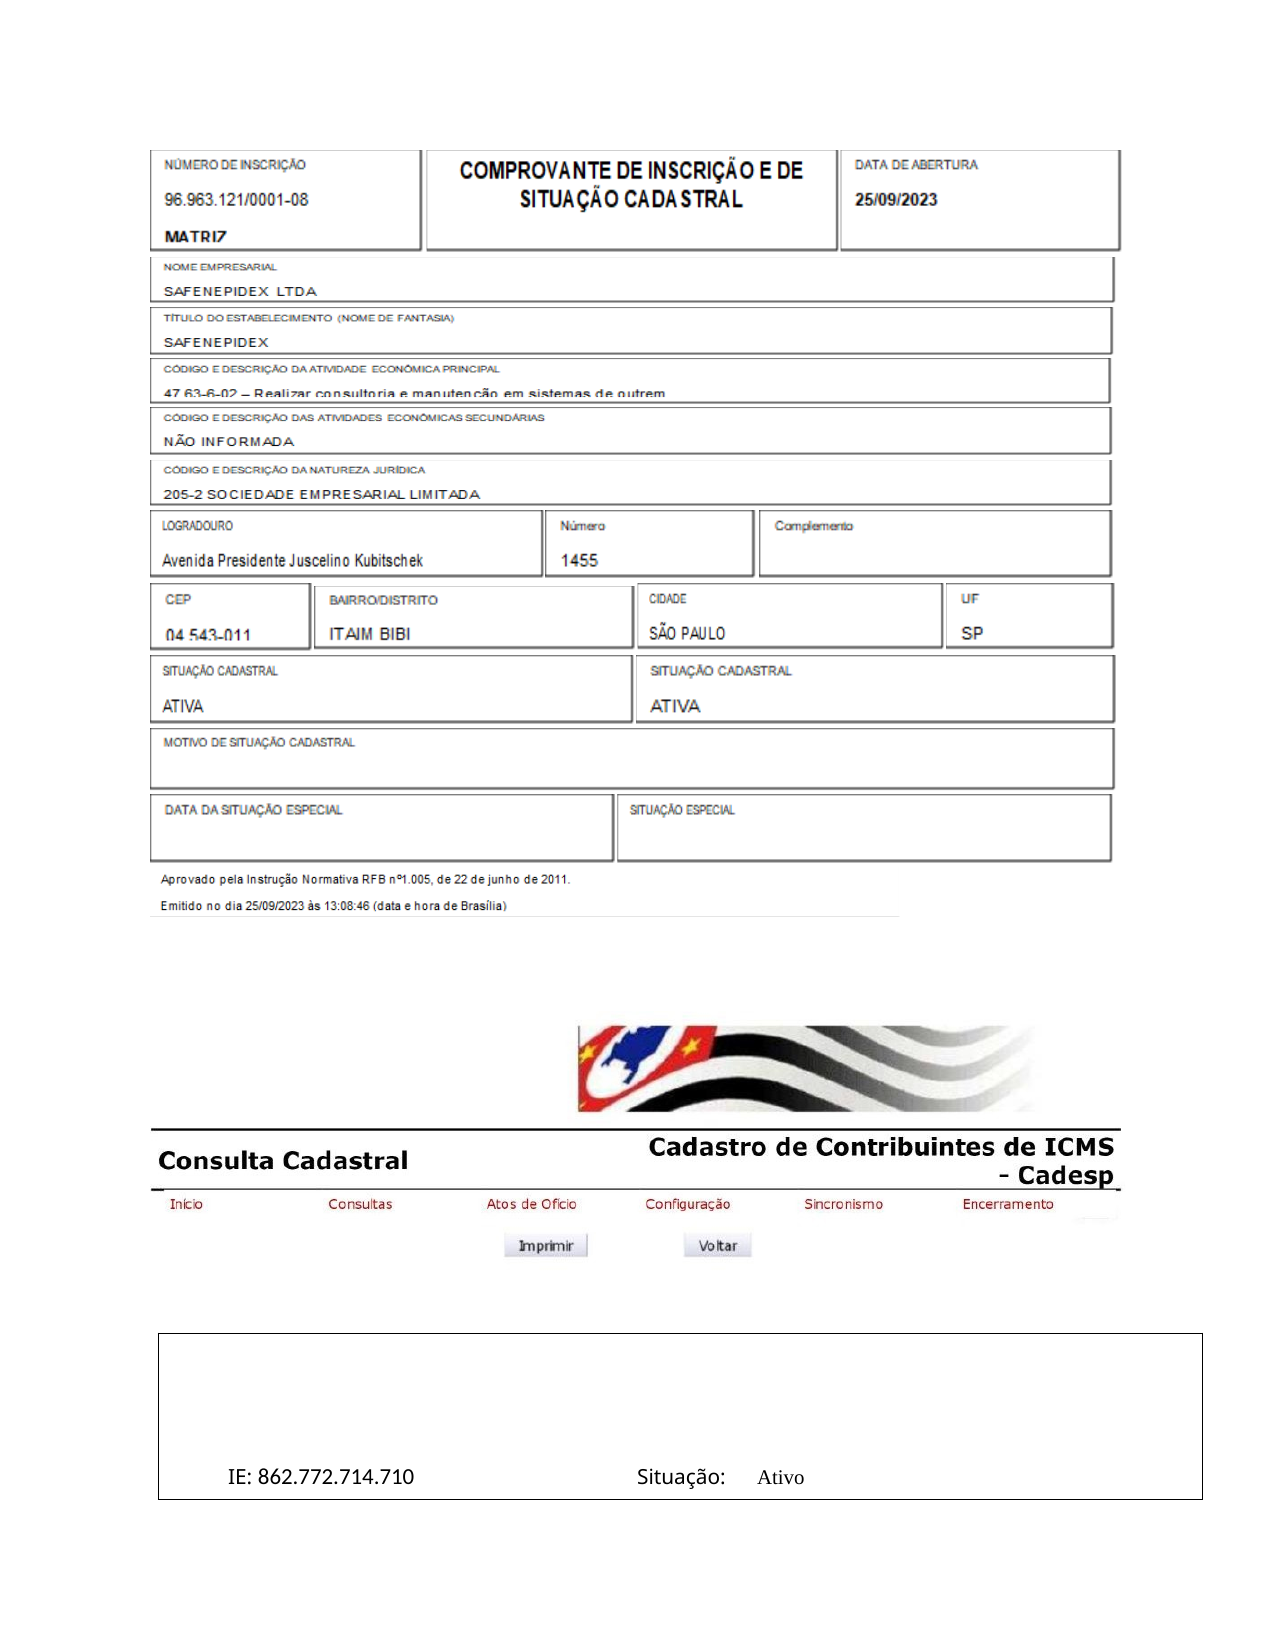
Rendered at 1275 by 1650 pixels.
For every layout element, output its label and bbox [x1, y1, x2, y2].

picture [150, 150, 1125, 255]
picture [150, 655, 1119, 727]
picture [150, 407, 1115, 458]
table_header [159, 1334, 1202, 1498]
picture [150, 1011, 1125, 1271]
picture [150, 510, 1116, 581]
picture [150, 358, 1113, 406]
picture [150, 728, 1118, 793]
picture [150, 460, 1114, 509]
picture [150, 794, 1115, 866]
picture [150, 583, 1118, 654]
picture [150, 867, 908, 919]
picture [150, 257, 1118, 306]
picture [150, 307, 1116, 357]
